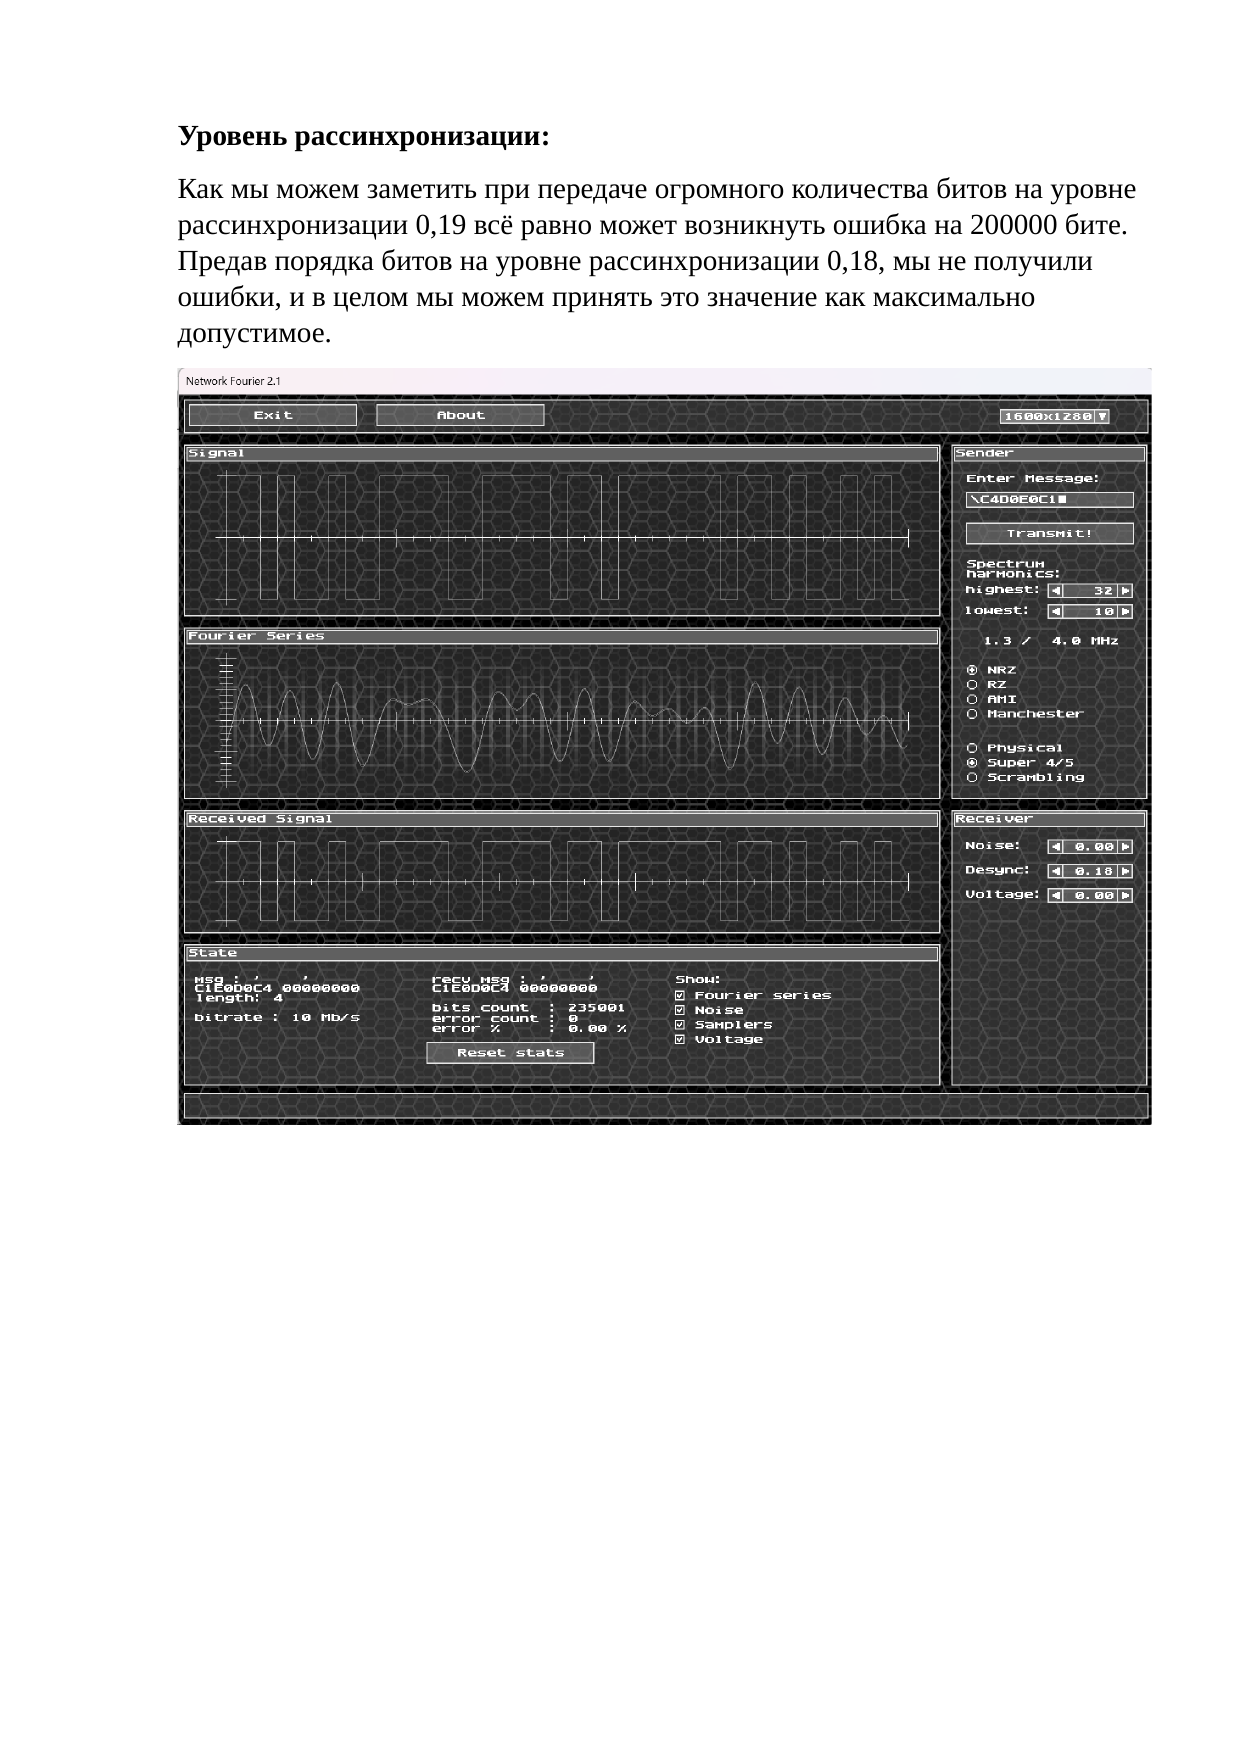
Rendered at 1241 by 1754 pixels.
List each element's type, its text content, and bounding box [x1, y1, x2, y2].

text Уровень рассинхронизации: [177, 118, 1152, 152]
picture [177, 368, 1152, 1125]
text Как мы можем заметить при передаче огромного количества битов на уровне рассинхронизации 0,19 всё равно может возникнуть ошибка на 200000 бите. Предав порядка битов на уровне рассинхронизации 0,18, мы не получили ошибки, и в целом мы можем принять это значение как максимально допустимое. [177, 171, 1152, 349]
